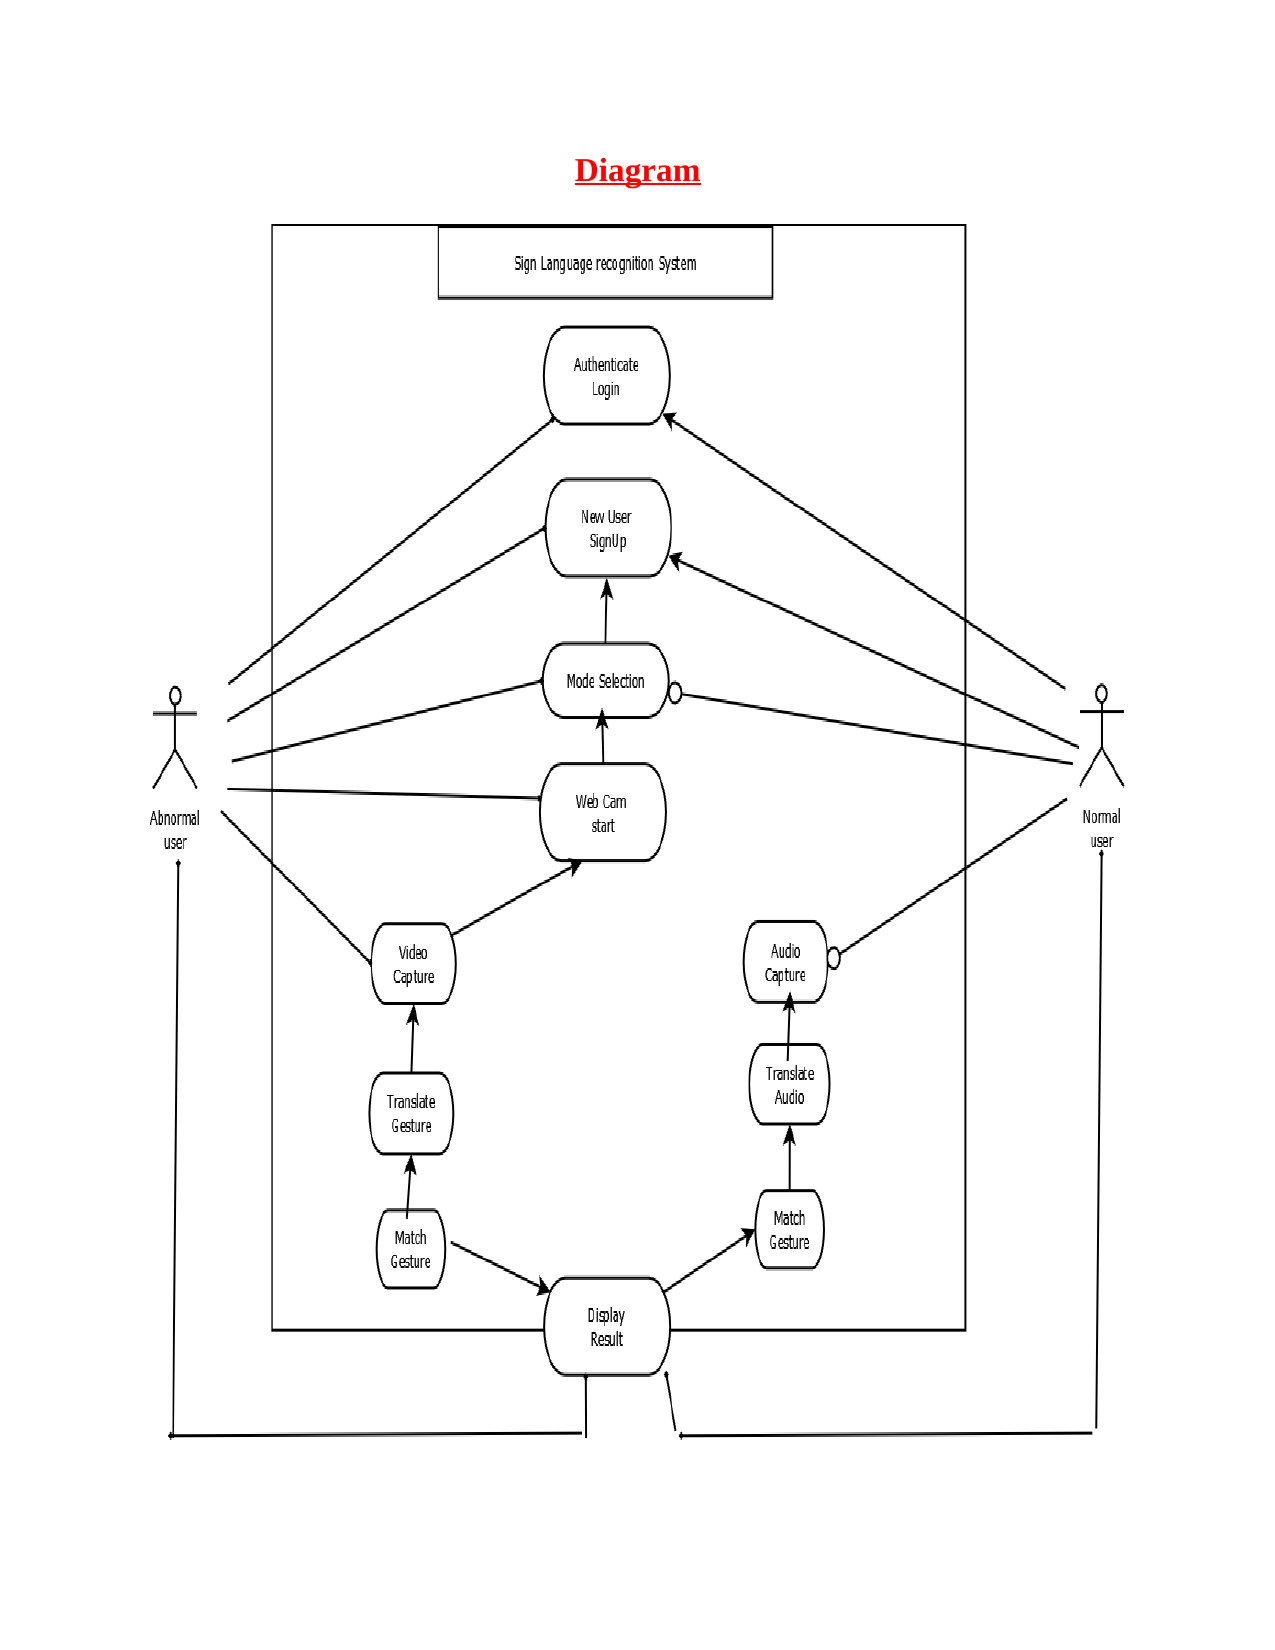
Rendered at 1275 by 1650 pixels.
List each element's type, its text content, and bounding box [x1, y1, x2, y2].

picture [150, 224, 1125, 1446]
text Diagram [150, 150, 1125, 188]
